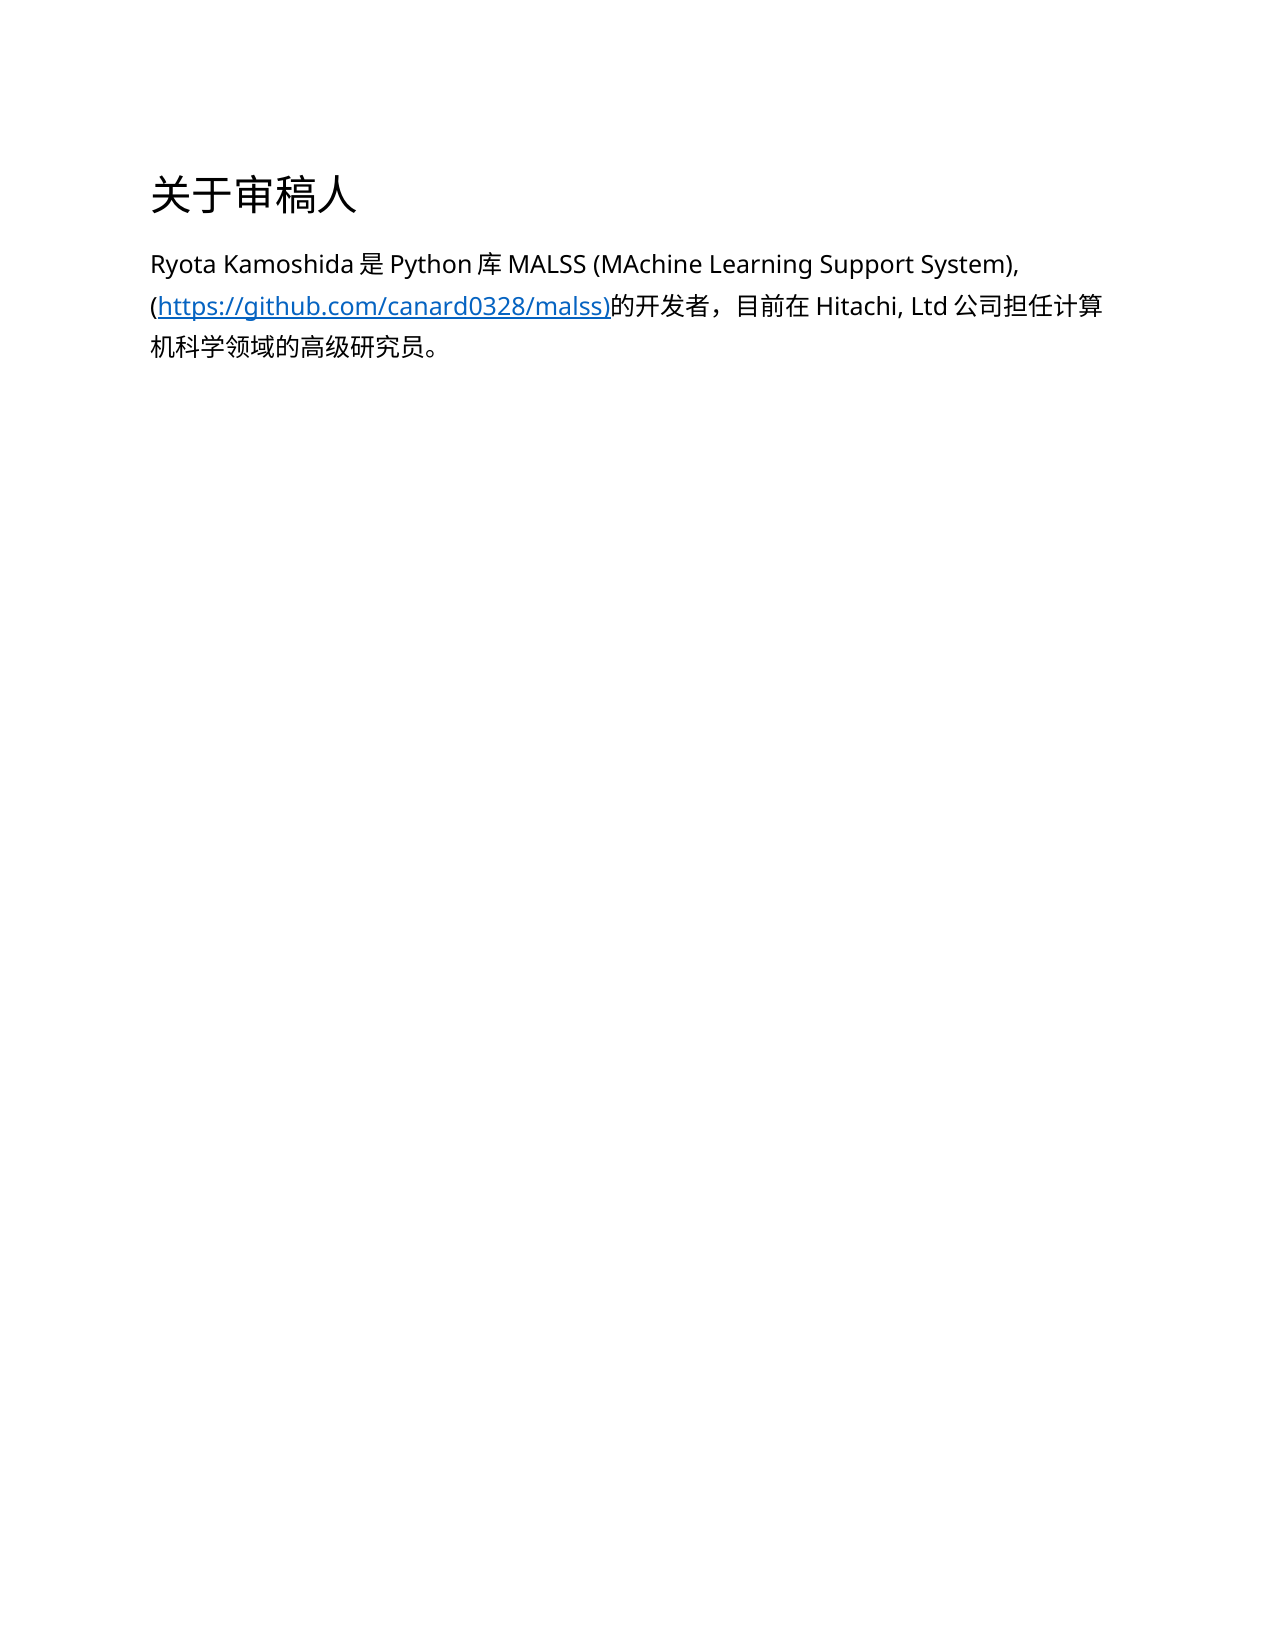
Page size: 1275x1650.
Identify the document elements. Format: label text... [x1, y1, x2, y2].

text 关于审稿人 [150, 162, 1125, 223]
text Ryota Kamoshida是Python库MALSS (MAchine Learning Support System), (https://github.com/canard0328/malss)的开发者，目前在Hitachi, Ltd公司担任计算机科学领域的高级研究员。 [150, 244, 1125, 364]
